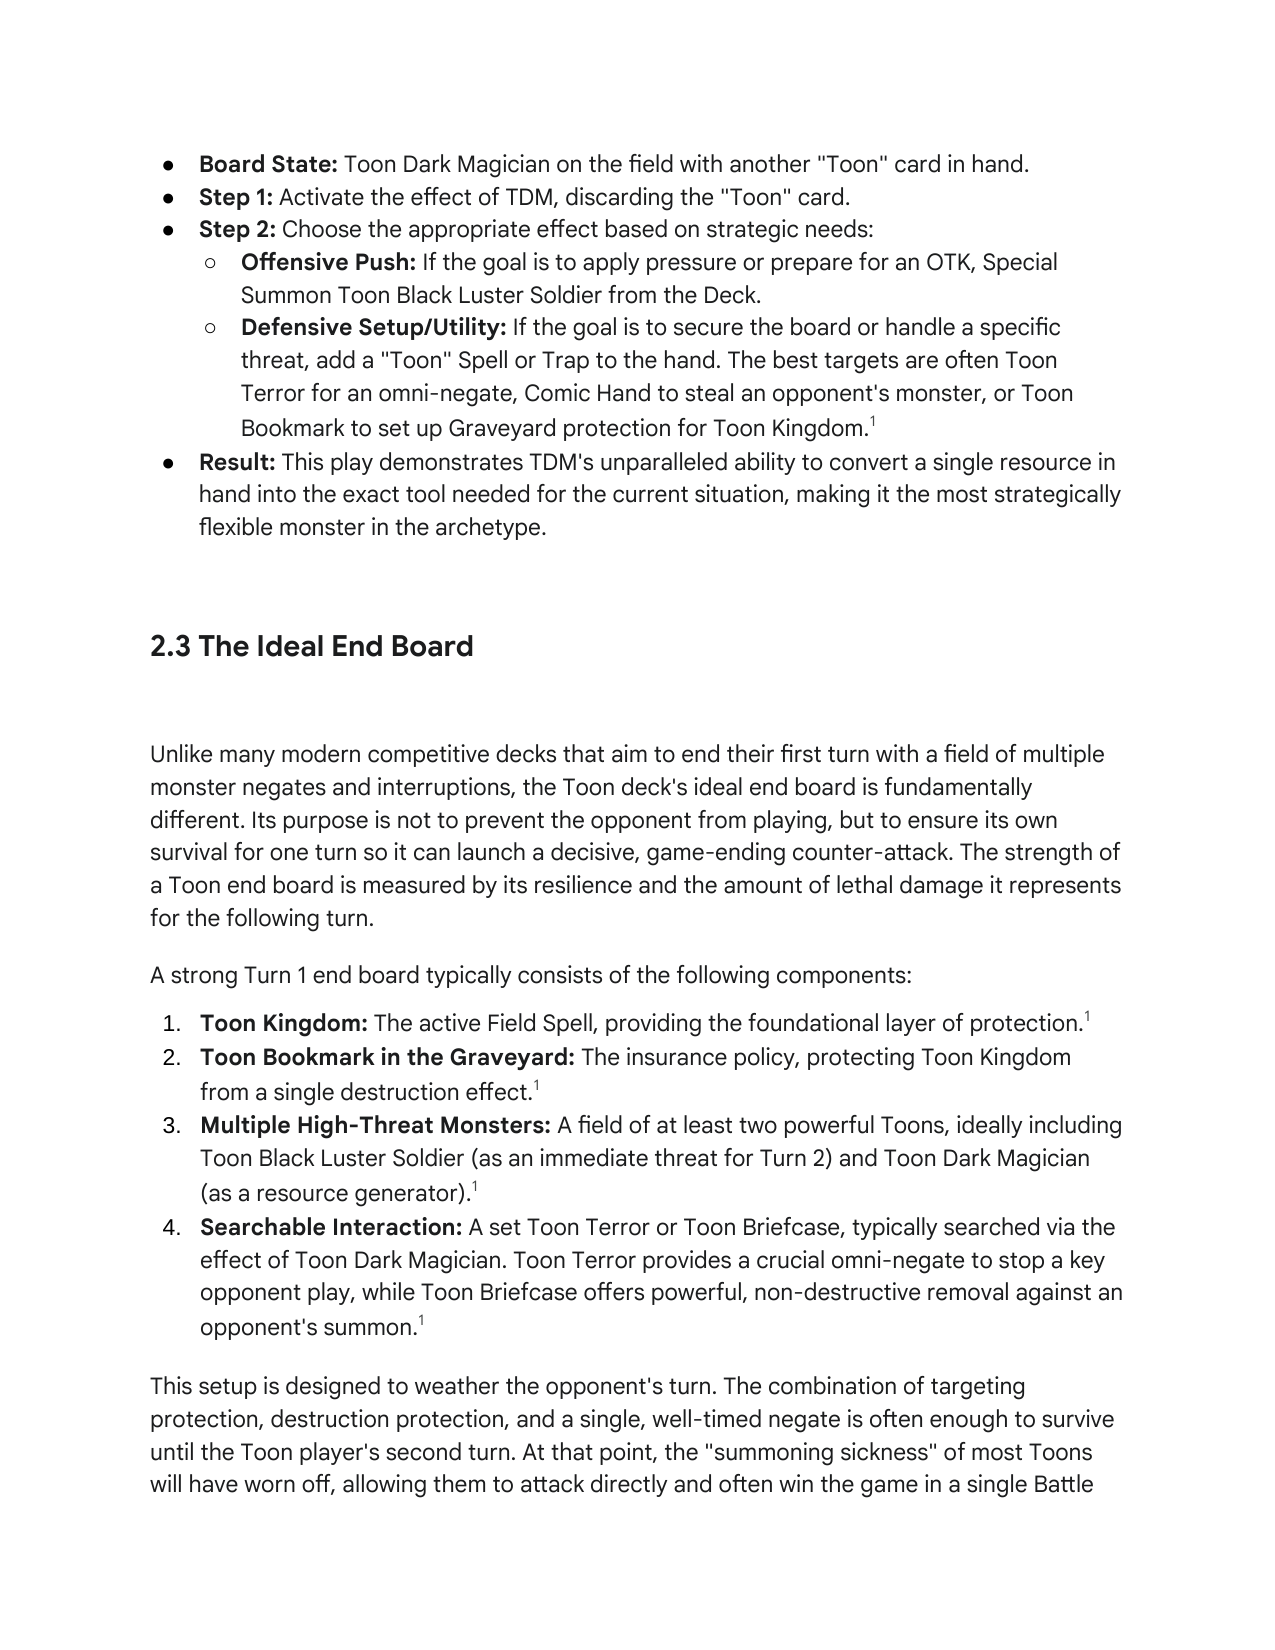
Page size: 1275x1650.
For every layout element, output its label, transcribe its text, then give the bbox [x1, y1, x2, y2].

text A strong Turn 1 end board typically consists of the following components: [150, 962, 1125, 991]
list Defensive Setup/Utility: If the goal is to secure the board or handle a specific threat, add a "Toon" Spell or Trap to the hand. The best targets are often Toon Terror for an omni-negate, Comic Hand to steal an opponent's monster, or Toon Bookmark to set up Graveyard protection for Toon Kingdom.1 [203, 313, 1125, 443]
list Searchable Interaction: A set Toon Terror or Toon Briefcase, typically searched via the effect of Toon Dark Magician. Toon Terror provides a crucial omni-negate to stop a key opponent play, while Toon Briefcase offers powerful, non-destructive removal against an opponent's summon.1 [162, 1213, 1125, 1343]
list Multiple High-Threat Monsters: A field of at least two powerful Toons, ideally including Toon Black Luster Soldier (as an immediate threat for Turn 2) and Toon Dark Magician (as a resource generator).1 [162, 1112, 1125, 1209]
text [150, 1372, 1125, 1499]
list Toon Bookmark in the Graveyard: The insurance policy, protecting Toon Kingdom from a single destruction effect.1 [162, 1043, 1125, 1107]
list Step 1: Activate the effect of TDM, discarding the "Toon" card. [161, 183, 1125, 211]
list Step 2: Choose the appropriate effect based on strategic needs: [161, 215, 1125, 244]
subtitle 2.3 The Ideal End Board [150, 629, 1125, 665]
list Offensive Push: If the goal is to apply pressure or prepare for an OTK, Special Summon Toon Black Luster Soldier from the Deck. [203, 248, 1125, 309]
text Unlike many modern competitive decks that aim to end their first turn with a field of multiple monster negates and interruptions, the Toon deck's ideal end board is fundamentally different. Its purpose is not to prevent the opponent from playing, but to ensure its own survival for one turn so it can launch a decisive, game-ending counter-attack. The strength of a Toon end board is measured by its resilience and the amount of lethal damage it represents for the following turn. [150, 741, 1125, 933]
list Toon Kingdom: The active Field Spell, providing the foundational layer of protection.1 [162, 1007, 1125, 1038]
list Result: This play demonstrates TDM's unparalleled ability to convert a single resource in hand into the exact tool needed for the current situation, making it the most strategically flexible monster in the archetype. [161, 448, 1125, 542]
list Board State: Toon Dark Magician on the field with another "Toon" card in hand. [161, 150, 1125, 179]
